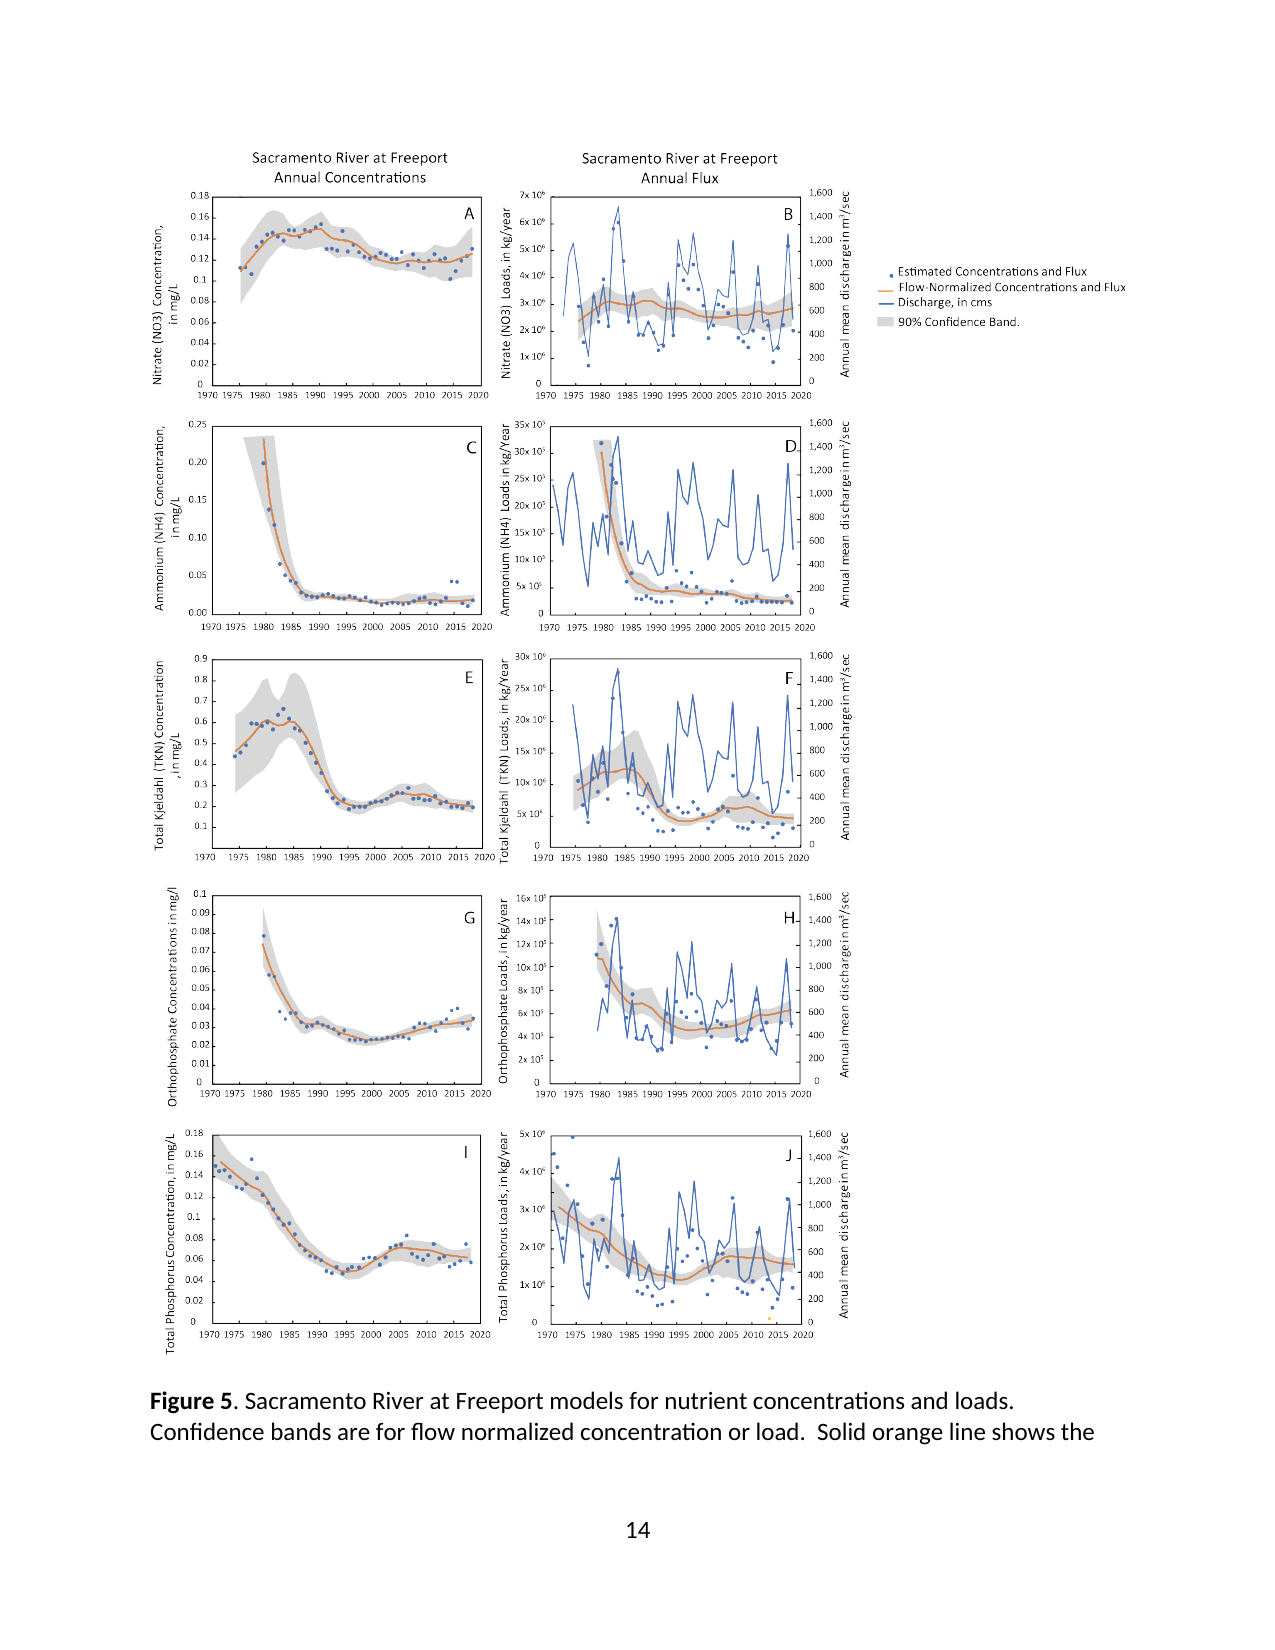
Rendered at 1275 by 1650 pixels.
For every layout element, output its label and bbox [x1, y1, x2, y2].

text [150, 1385, 1125, 1446]
picture [150, 150, 1125, 1355]
